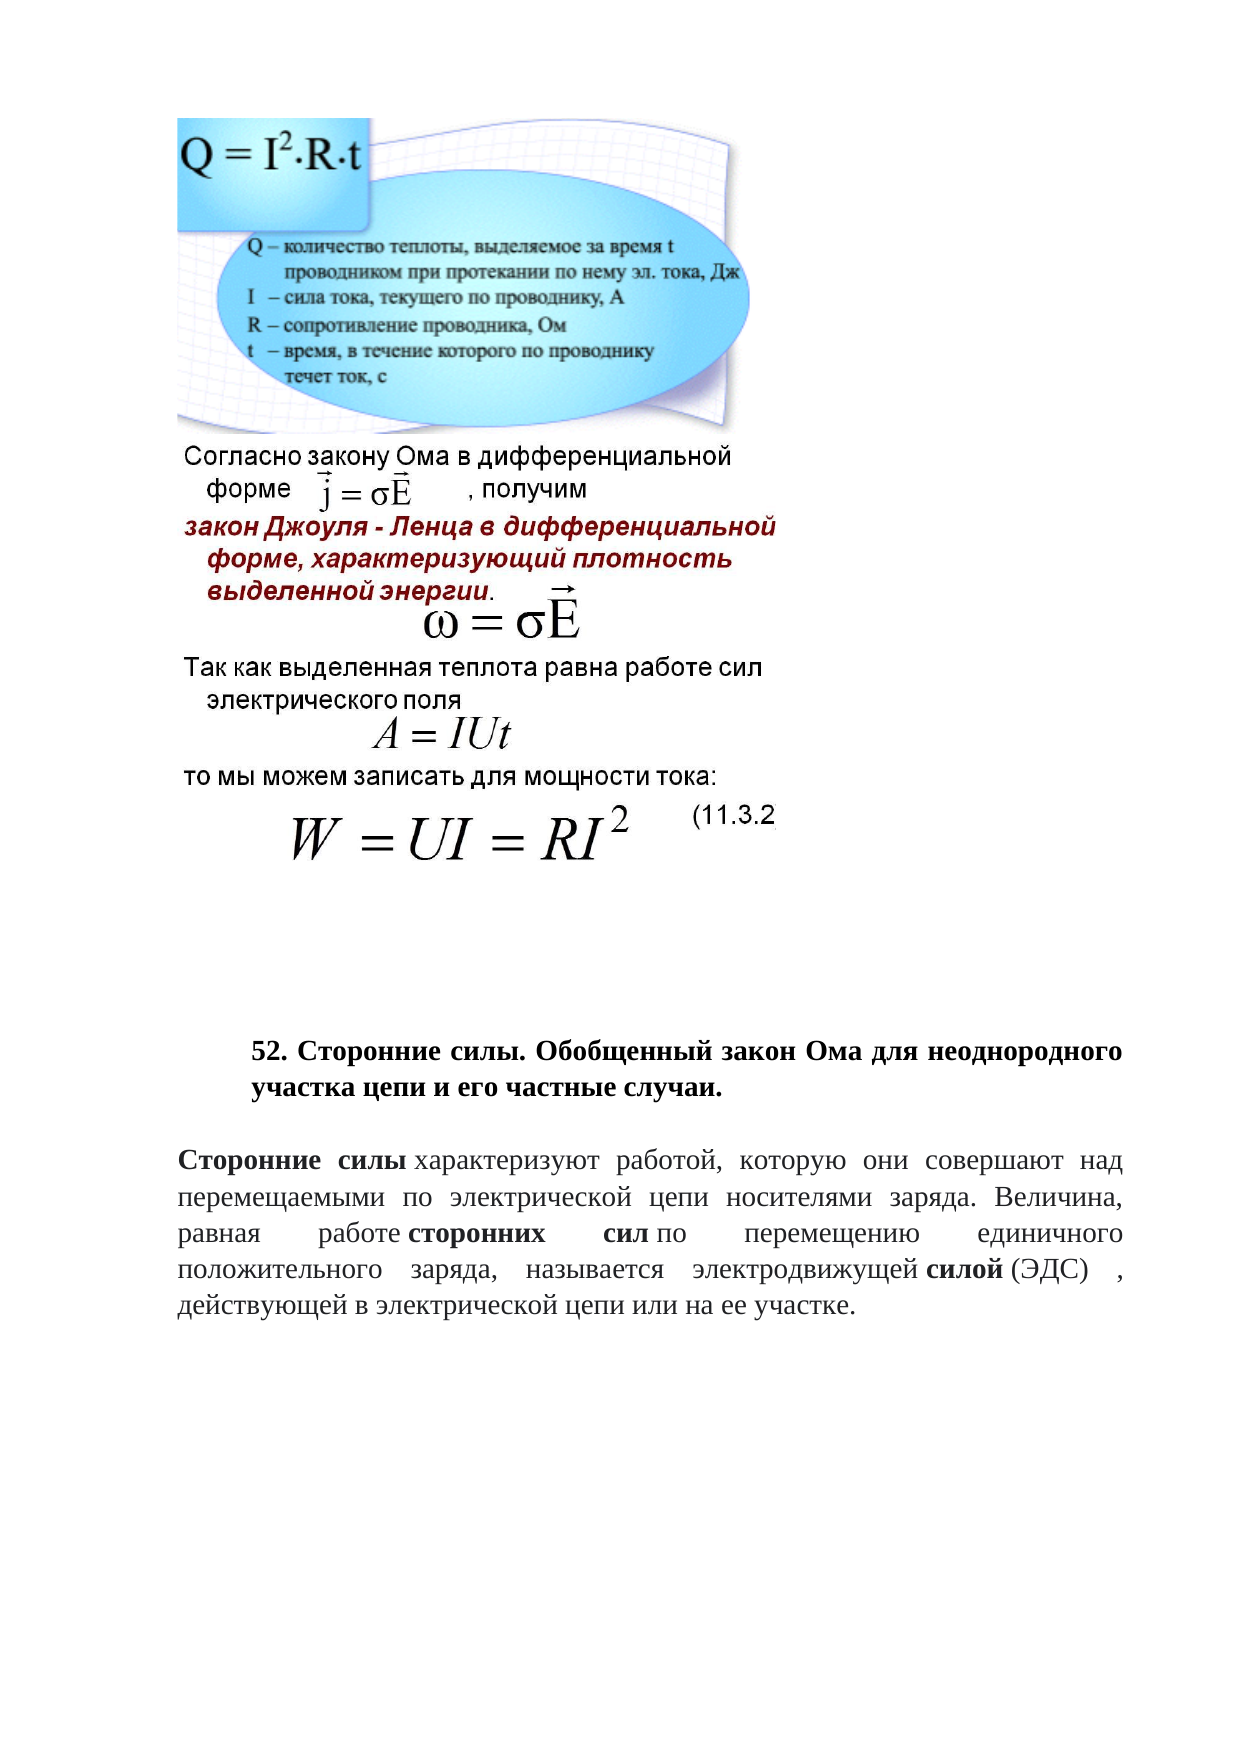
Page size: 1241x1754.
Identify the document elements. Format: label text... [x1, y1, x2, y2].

text Сторонние силы характеризуют работой, которую они совершают над перемещаемыми по электрической цепи носителями заряда. Величина, равная работе сторонних сил по перемещению единичного положительного заряда, называется электродвижущей силой (ЭДС) , действующей в электрической цепи или на ее участке. [177, 1248, 1124, 1321]
text 52. Сторонние силы. Обобщенный закон Ома для неоднородного участка цепи и его частные случаи. [251, 1033, 1124, 1103]
picture [177, 436, 776, 886]
picture [177, 118, 753, 434]
